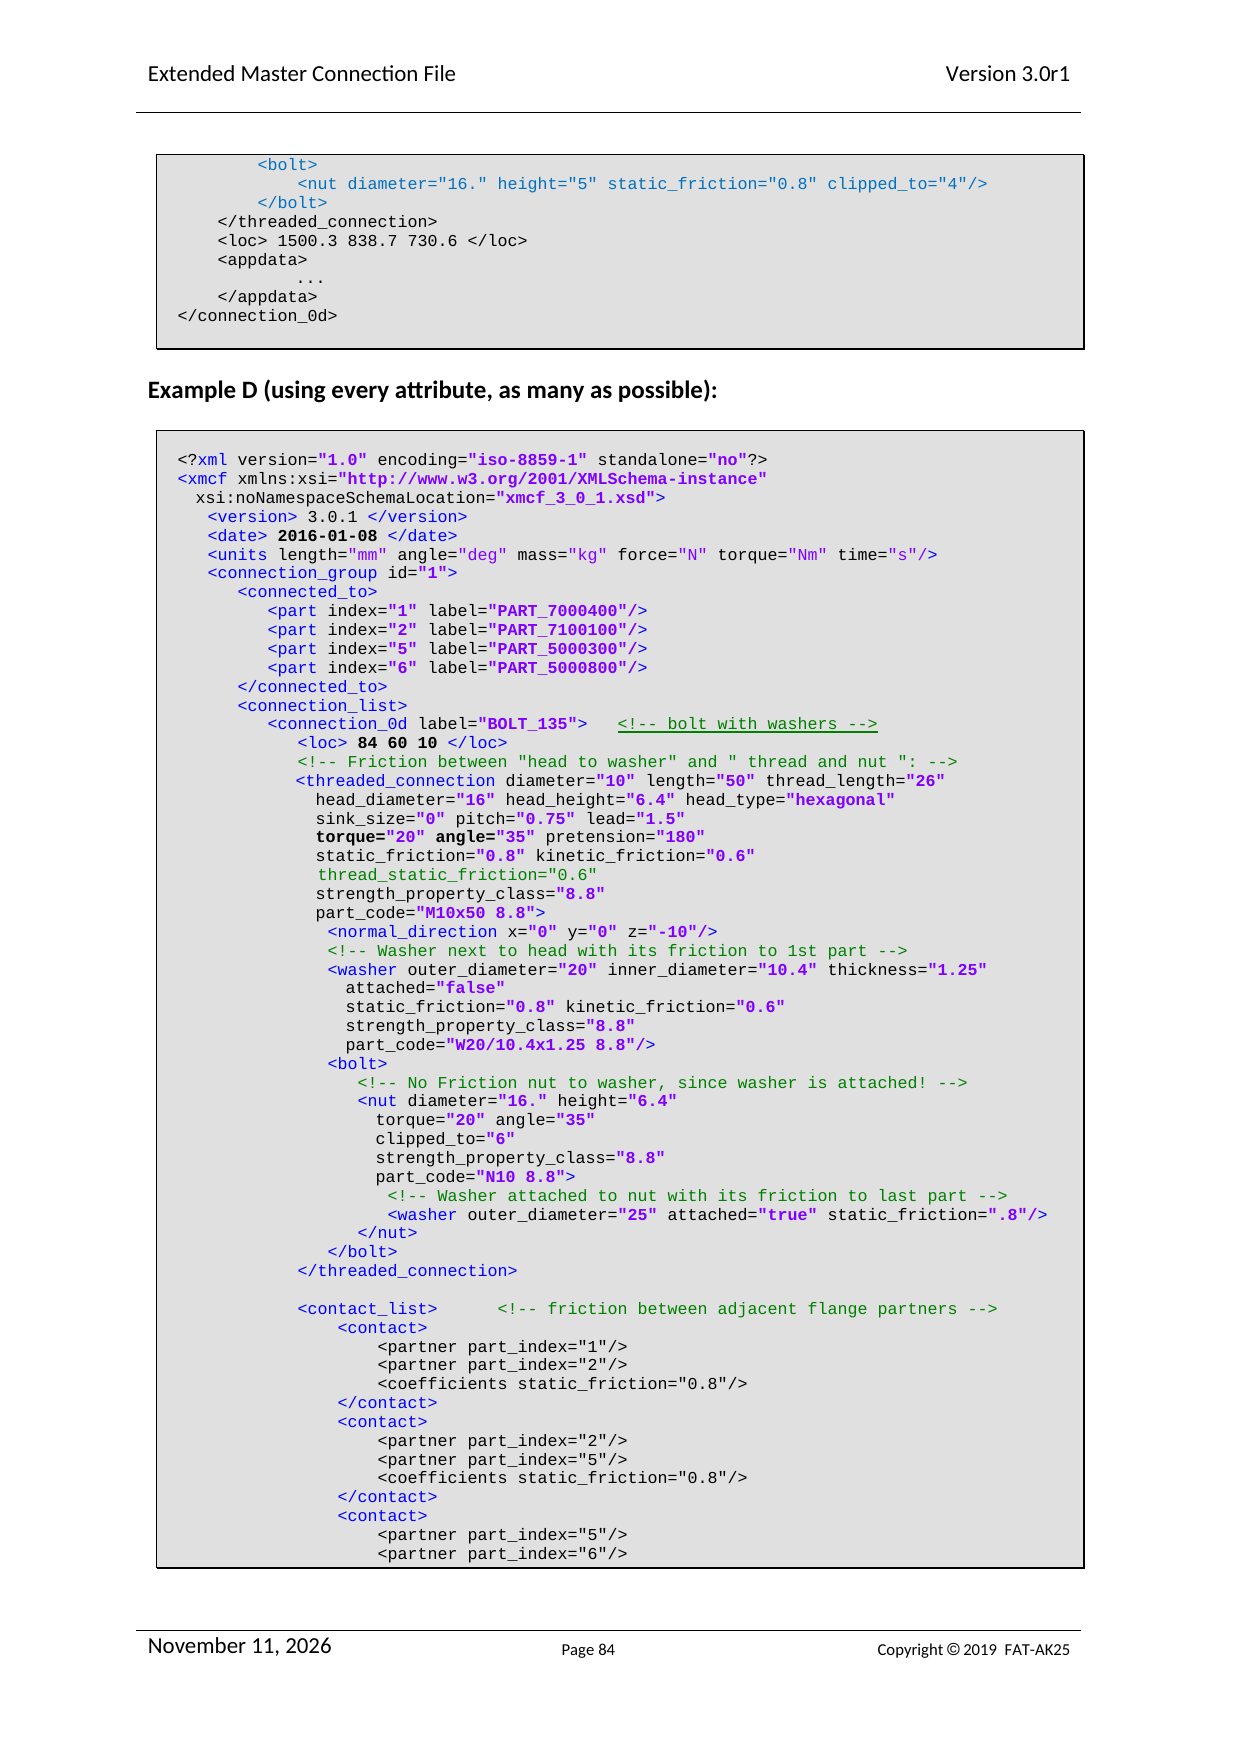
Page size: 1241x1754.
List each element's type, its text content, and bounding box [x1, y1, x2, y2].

text </connection_0d> [157, 304, 1083, 323]
text <coefficients static_friction="0.8"/> [157, 1373, 1083, 1392]
text <contact> [157, 1316, 1083, 1335]
text <!-- Washer attached to nut with its friction to last part --> [157, 1184, 1083, 1203]
text Example D (using every attribute, as many as possible): [148, 374, 1092, 405]
text </bolt> [157, 191, 1083, 210]
text <partner part_index="5"/> [157, 1523, 1083, 1542]
text <part index="5" label="PART_5000300"/> [157, 637, 1083, 656]
text <connected_to> [157, 581, 1083, 600]
text <nut diameter="16." height="5" static_friction="0.8" clipped_to="4"/> [157, 172, 1083, 191]
text <part index="1" label="PART_7000400"/> [157, 600, 1083, 618]
text <partner part_index="2"/> [157, 1429, 1083, 1448]
text <appdata> [157, 248, 1083, 267]
text </threaded_connection> [157, 1259, 1083, 1278]
text <?xml version="1.0" encoding="iso-8859-1" standalone="no"?> [157, 449, 1083, 468]
text <partner part_index="6"/> [157, 1542, 1083, 1567]
text <xmcf xmlns:xsi="http://www.w3.org/2001/XMLSchema-instance" xsi:noNamespaceSchemaLocation="xmcf_3_0_1.xsd"> [157, 468, 1083, 505]
text <bolt> [157, 155, 1083, 172]
text <connection_group id="1"> [157, 562, 1083, 581]
text <bolt> [157, 1052, 1083, 1071]
text strength_property_class="8.8" part_code="M10x50 8.8"> [157, 864, 1083, 920]
text </bolt> [157, 1241, 1083, 1259]
text <partner part_index="2"/> [157, 1354, 1083, 1373]
text <contact_list> <!-- friction between adjacent flange partners --> [157, 1297, 1083, 1316]
text <washer outer_diameter="20" inner_diameter="10.4" thickness="1.25" attached="false" static_friction="0.8" kinetic_friction="0.6" strength_property_class="8.8" part_code="W20/10.4x1.25 8.8"/> [157, 958, 1083, 1052]
text <contact> [157, 1505, 1083, 1523]
text <partner part_index="5"/> [157, 1448, 1083, 1467]
text <washer outer_diameter="25" attached="true" static_friction=".8"/> [157, 1203, 1083, 1222]
text </threaded_connection> [157, 210, 1083, 229]
text ... [157, 267, 1083, 286]
text <nut diameter="16." height="6.4" torque="20" angle="35" clipped_to="6" strength_property_class="8.8" part_code="N10 8.8"> [157, 1090, 1083, 1184]
text <coefficients static_friction="0.8"/> [157, 1467, 1083, 1486]
text <connection_list> [157, 694, 1083, 713]
text <normal_direction x="0" y="0" z="-10"/> [157, 920, 1083, 939]
text <part index="6" label="PART_5000800"/> [157, 656, 1083, 675]
text <!-- Washer next to head with its friction to 1st part --> [157, 939, 1083, 958]
text </appdata> [157, 286, 1083, 304]
text </contact> [157, 1486, 1083, 1505]
text <!-- Friction "head to washer": --> <threaded_connection diameter="10" length="50" thread_length="26" head_diameter="16" head_height="6.4" head_type="hexagonal" sink_size="0" pitch="0.75" lead="1.5" torque="20" angle="35" pretension="180" static_friction="0.8" kinetic_friction="0.6" [157, 751, 1083, 864]
text <connection_0d label="BOLT_135"> <!-- bolt with washers --> [157, 713, 1083, 732]
text </contact> [157, 1392, 1083, 1410]
text <loc> 84 60 10 </loc> [157, 732, 1083, 751]
text </nut> [157, 1222, 1083, 1241]
text <!-- No Friction nut to washer, since washer is attached! --> [157, 1071, 1083, 1090]
text <part index="2" label="PART_7100100"/> [157, 618, 1083, 637]
text <date> 2016-01-08 </date> [157, 524, 1083, 543]
text <version> 3.0.1 </version> [157, 505, 1083, 524]
text <loc> 1500.3 838.7 730.6 </loc> [157, 229, 1083, 248]
text <partner part_index="1"/> [157, 1335, 1083, 1354]
text </connected_to> [157, 675, 1083, 694]
text <units length="mm" angle="deg" mass="kg" force="N" torque="Nm" time="s"/> [157, 543, 1083, 562]
text <contact> [157, 1410, 1083, 1429]
